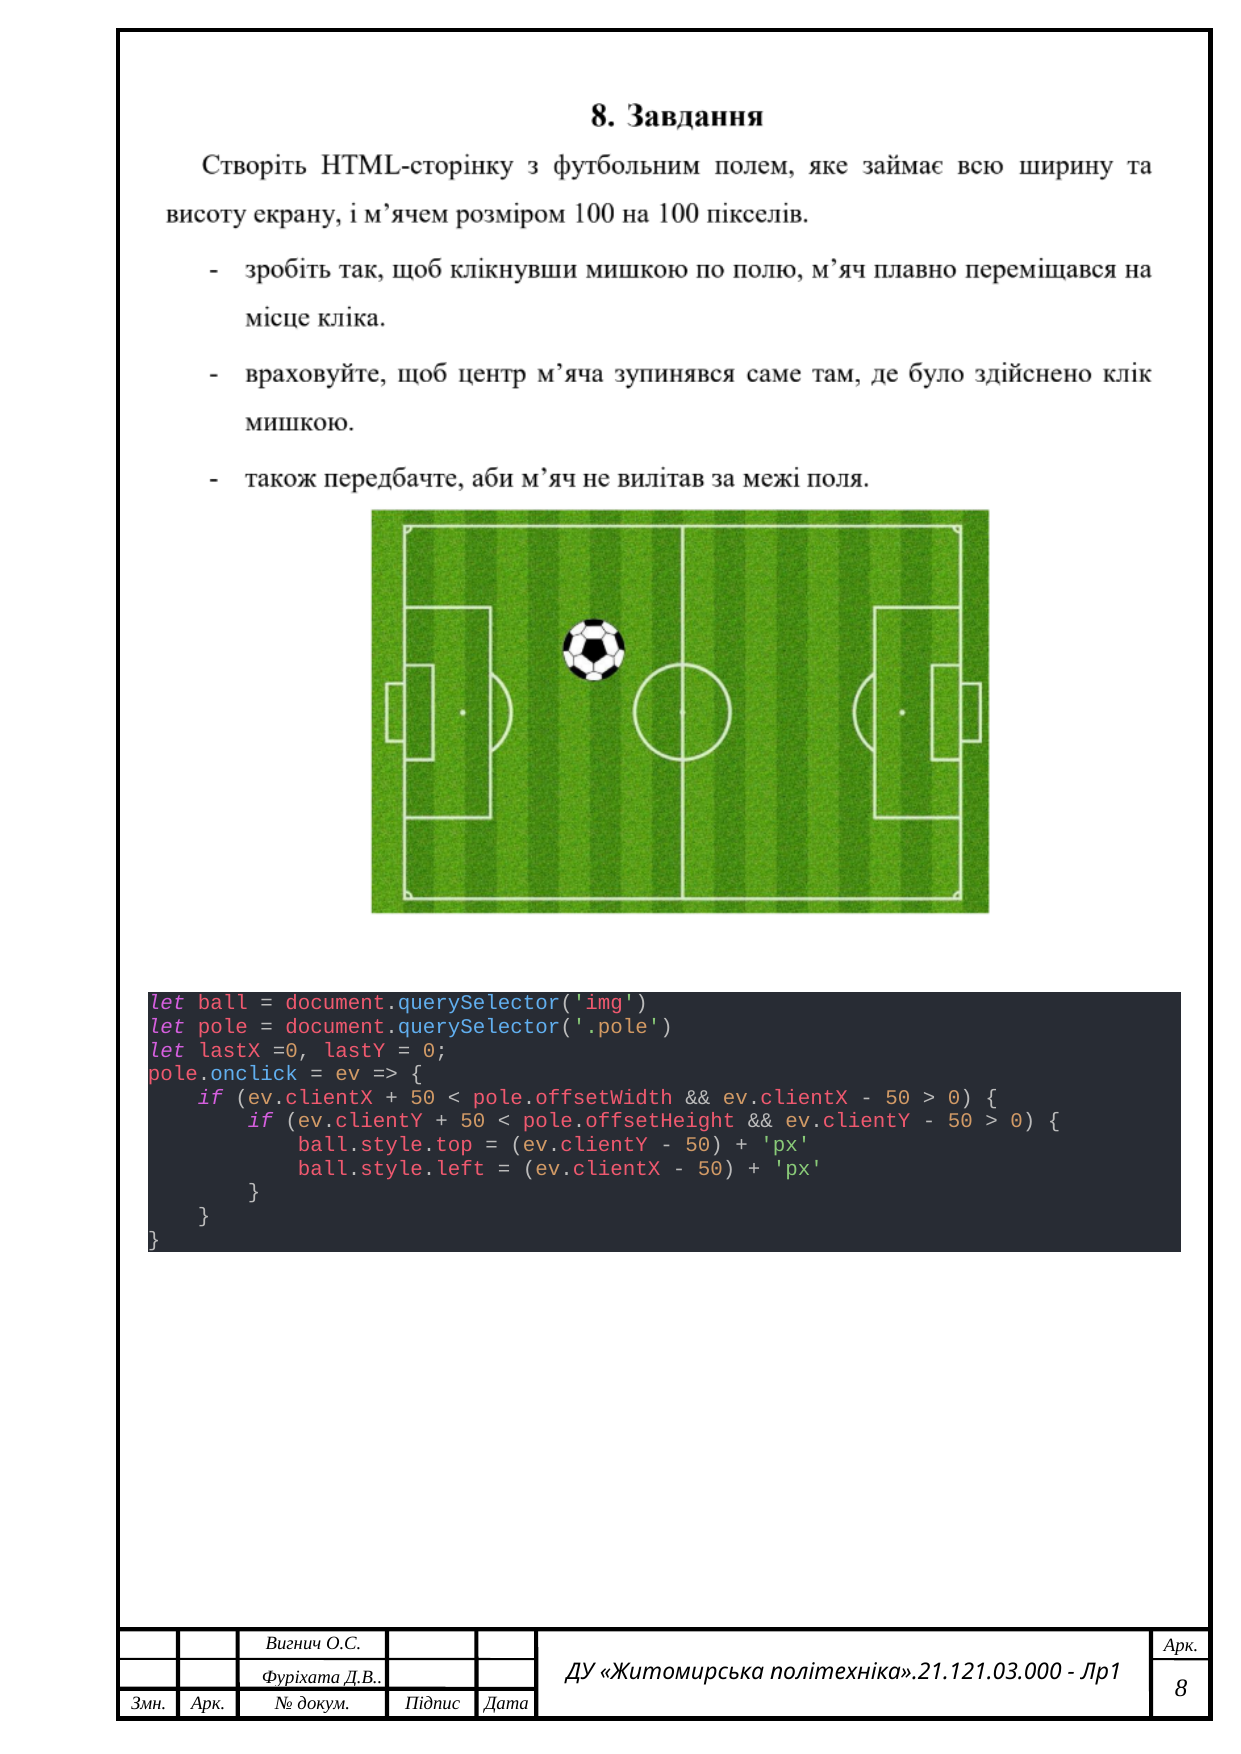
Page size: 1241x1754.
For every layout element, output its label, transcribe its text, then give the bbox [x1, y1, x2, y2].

picture [147, 102, 1182, 959]
text let ball = document.querySelector('img') let pole = document.querySelector('.pole') let lastX =0, lastY = 0; pole.onclick = ev => { if (ev.clientX + 50 < pole.offsetWidth && ev.clientX - 50 > 0) { if (ev.clientY + 50 < pole.offsetHeight && ev.clientY - 50 > 0) { ball.style.top = (ev.clientY - 50) + 'px' ball.style.left = (ev.clientX - 50) + 'px' } } } [148, 992, 1181, 1252]
